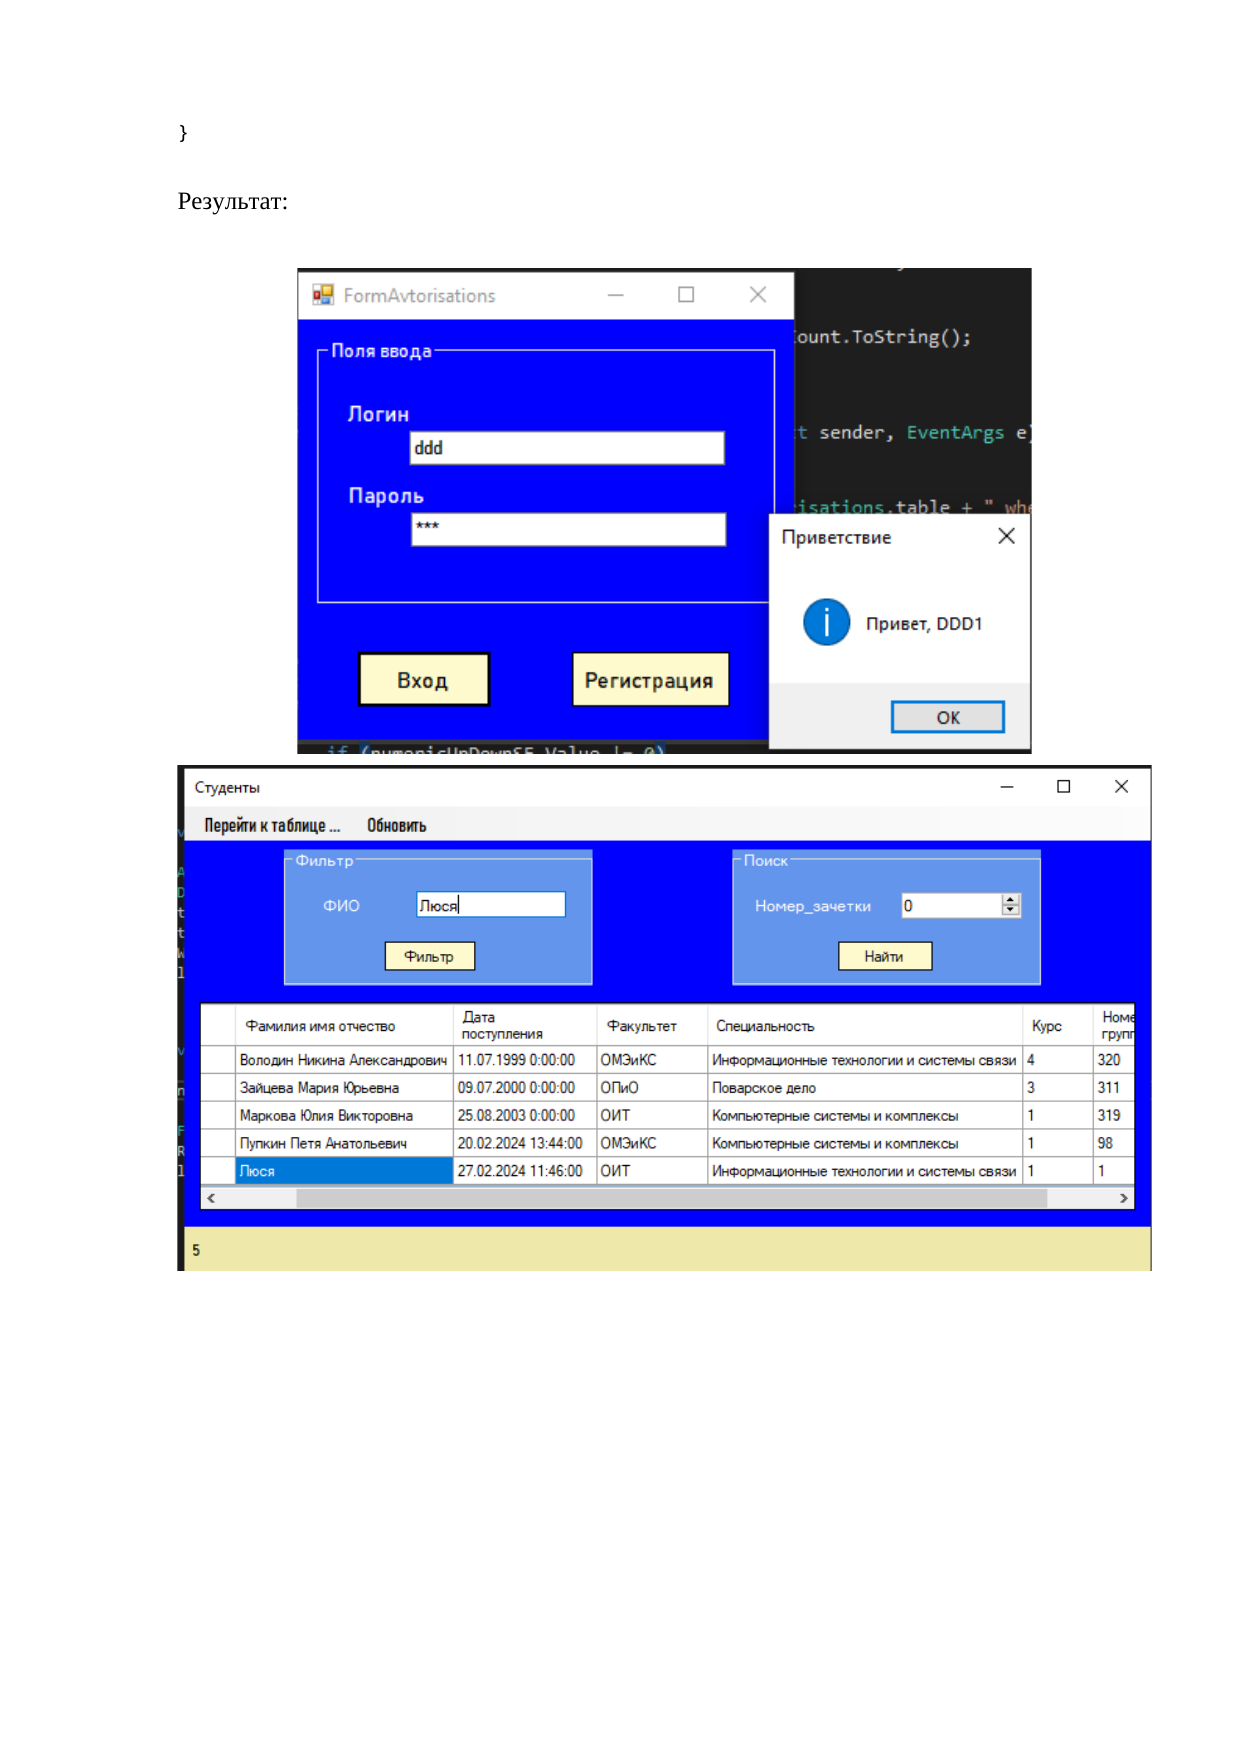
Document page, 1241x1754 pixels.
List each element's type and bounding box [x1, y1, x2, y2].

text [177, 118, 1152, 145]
picture [297, 268, 1032, 754]
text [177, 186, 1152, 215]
picture [177, 765, 1152, 1271]
